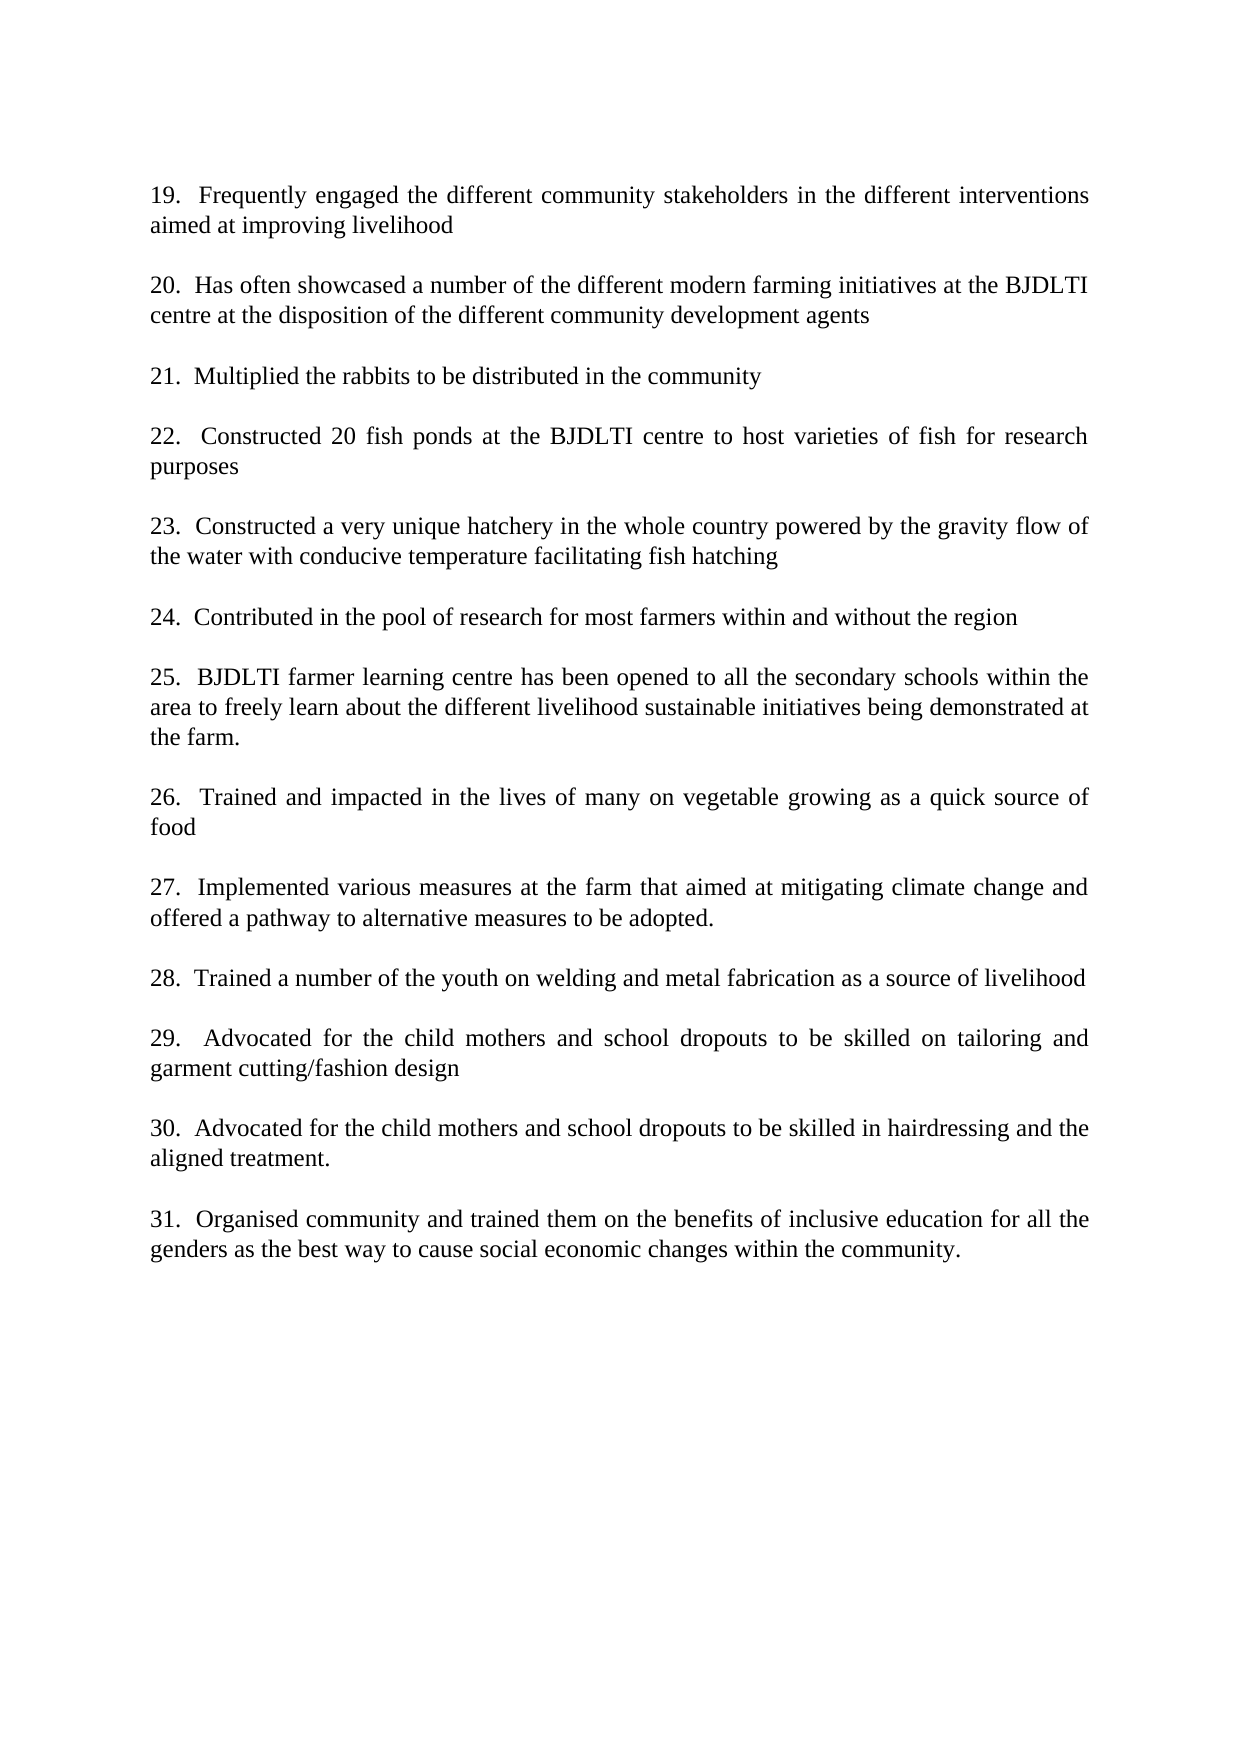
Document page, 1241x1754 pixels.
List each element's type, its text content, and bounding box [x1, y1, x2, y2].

text 19. Frequently engaged the different community stakeholders in the different interventions aimed at improving livelihood [150, 180, 1090, 239]
text 31. Organised community and trained them on the benefits of inclusive education for all the genders as the best way to cause social economic changes within the community. [150, 1204, 1090, 1262]
text 26. Trained and impacted in the lives of many on vegetable growing as a quick source of food [150, 782, 1090, 841]
text 25. BJDLTI farmer learning centre has been opened to all the secondary schools within the area to freely learn about the different livelihood sustainable initiatives being demonstrated at the farm. [150, 662, 1090, 751]
text 28. Trained a number of the youth on welding and metal fabrication as a source of livelihood [150, 963, 1090, 992]
text 22. Constructed 20 fish ponds at the BJDLTI centre to host varieties of fish for research purposes [150, 421, 1090, 480]
text 27. Implemented various measures at the farm that aimed at mitigating climate change and offered a pathway to alternative measures to be adopted. [150, 872, 1090, 931]
text 21. Multiplied the rabbits to be distributed in the community [150, 361, 1090, 389]
text 29. Advocated for the child mothers and school dropouts to be skilled on tailoring and garment cutting/fashion design [150, 1023, 1090, 1082]
text 23. Constructed a very unique hatchery in the whole country powered by the gravity flow of the water with conducive temperature facilitating fish hatching [150, 511, 1090, 570]
text 24. Contributed in the pool of research for most farmers within and without the region [150, 602, 1090, 630]
text 30. Advocated for the child mothers and school dropouts to be skilled in hairdressing and the aligned treatment. [150, 1113, 1090, 1172]
text 20. Has often showcased a number of the different modern farming initiatives at the BJDLTI centre at the disposition of the different community development agents [150, 270, 1090, 329]
